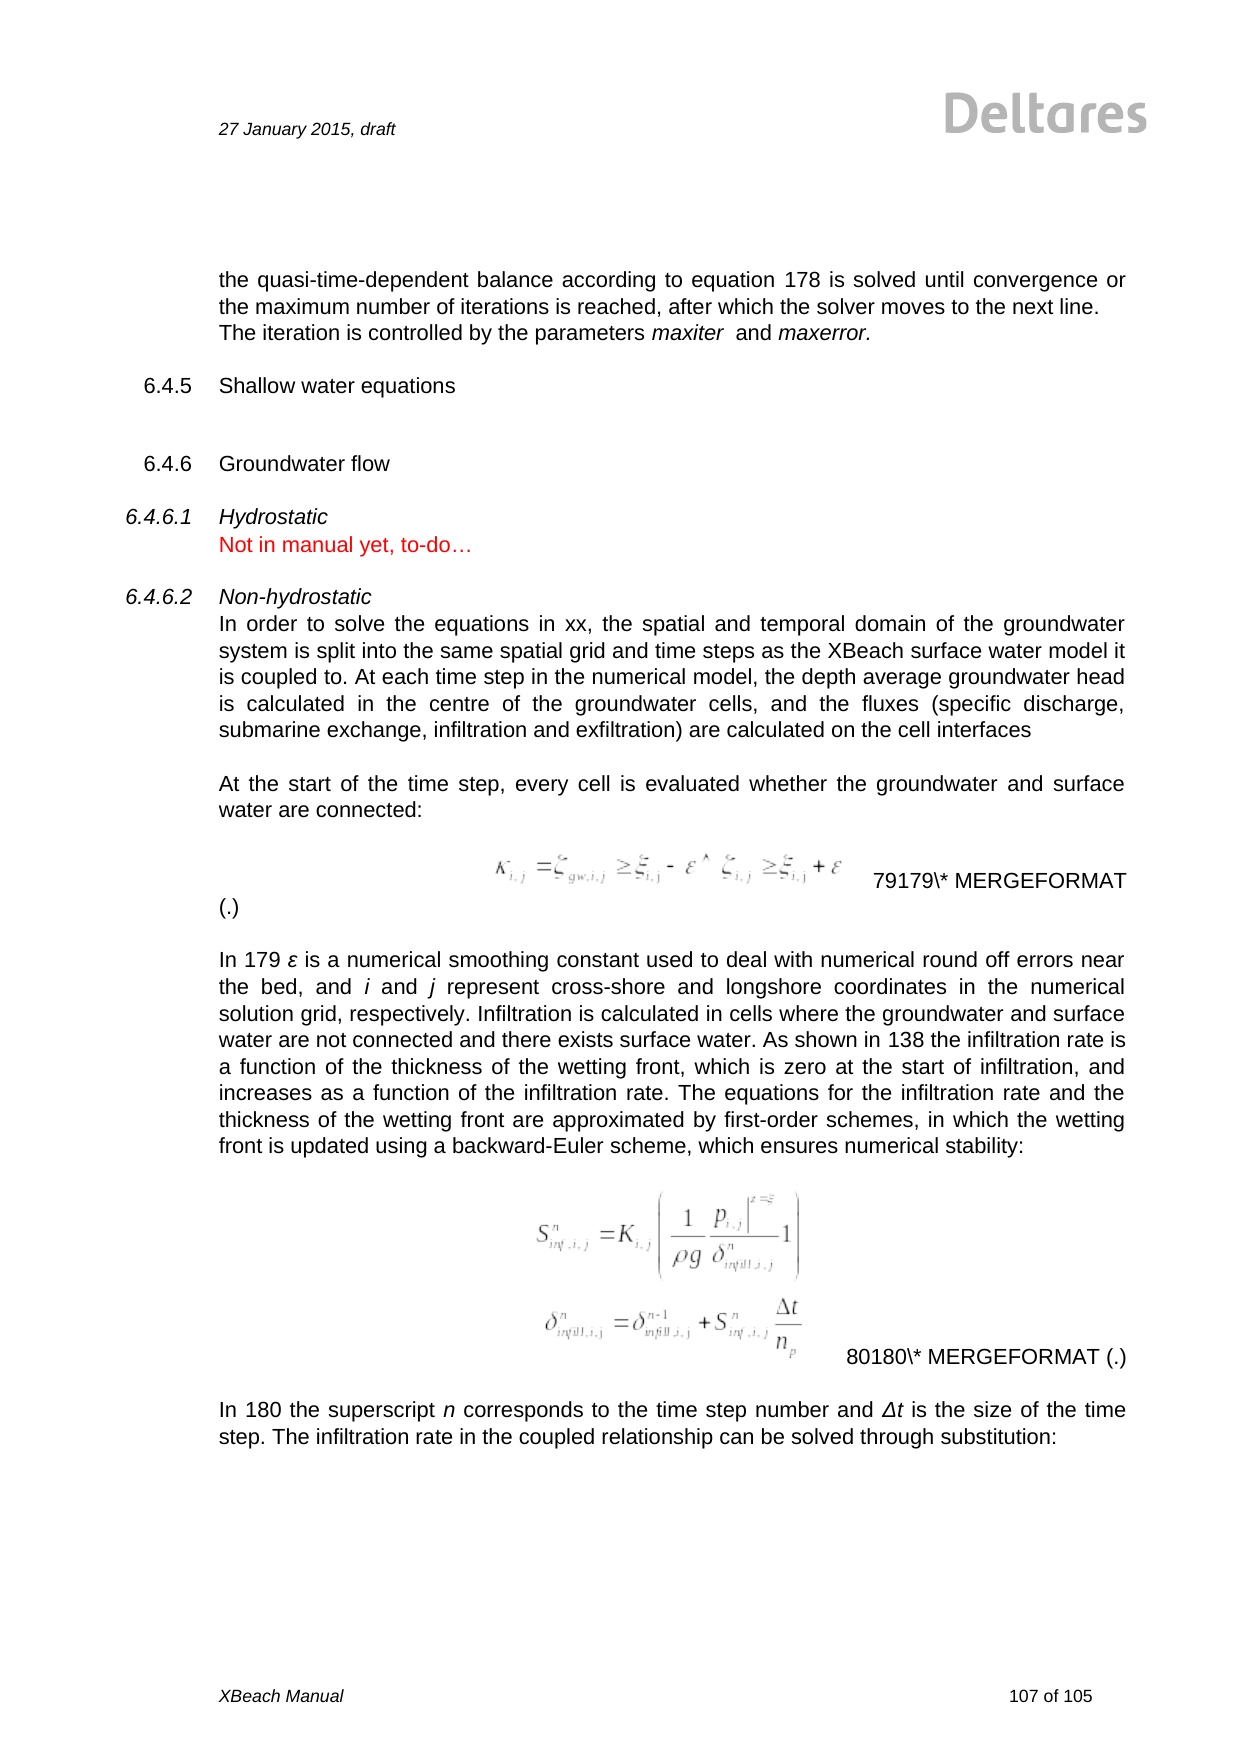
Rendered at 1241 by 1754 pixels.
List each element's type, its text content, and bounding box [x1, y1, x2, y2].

text In order to solve the equations in xx, the spatial and temporal domain of the groundwater system is split into the same spatial grid and time steps as the XBeach surface water model it is coupled to. At each time step in the numerical model, the depth average groundwater head is calculated in the centre of the groundwater cells, and the fluxes (specific discharge, submarine exchange, infiltration and exfiltration) are calculated on the cell interfaces [218, 610, 1126, 743]
picture [945, 75, 1147, 133]
text Not in manual yet, to-do… [218, 530, 1126, 557]
subtitle Groundwater flow [192, 450, 1126, 477]
text In ε is a numerical smoothing constant used to deal with numerical round off errors near the bed, and i and j represent cross-shore and longshore coordinates in the numerical solution grid, respectively. Infiltration is calculated in cells where the groundwater and surface water are not connected and there exists surface water. As shown in the infiltration rate is a function of the thickness of the wetting front, which is zero at the start of infiltration, and increases as a function of the infiltration rate. The equations for the infiltration rate and the thickness of the wetting front are approximated by first-order schemes, in which the wetting front is updated using a backward-Euler scheme, which ensures numerical stability: [218, 946, 1126, 1158]
text At the start of the time step, every cell is evaluated whether the groundwater and surface water are connected: [218, 769, 1126, 822]
text The iteration is controlled by the parameters maxiter and maxerror. [218, 319, 1126, 346]
subtitle Non-hydrostatic [192, 583, 1126, 610]
subtitle Shallow water equations [192, 372, 1126, 399]
text In the superscript n corresponds to the time step number and Δt is the size of the time step. The infiltration rate in the coupled relationship can be solved through substitution: [218, 1396, 1126, 1449]
subtitle Hydrostatic [192, 503, 1126, 530]
